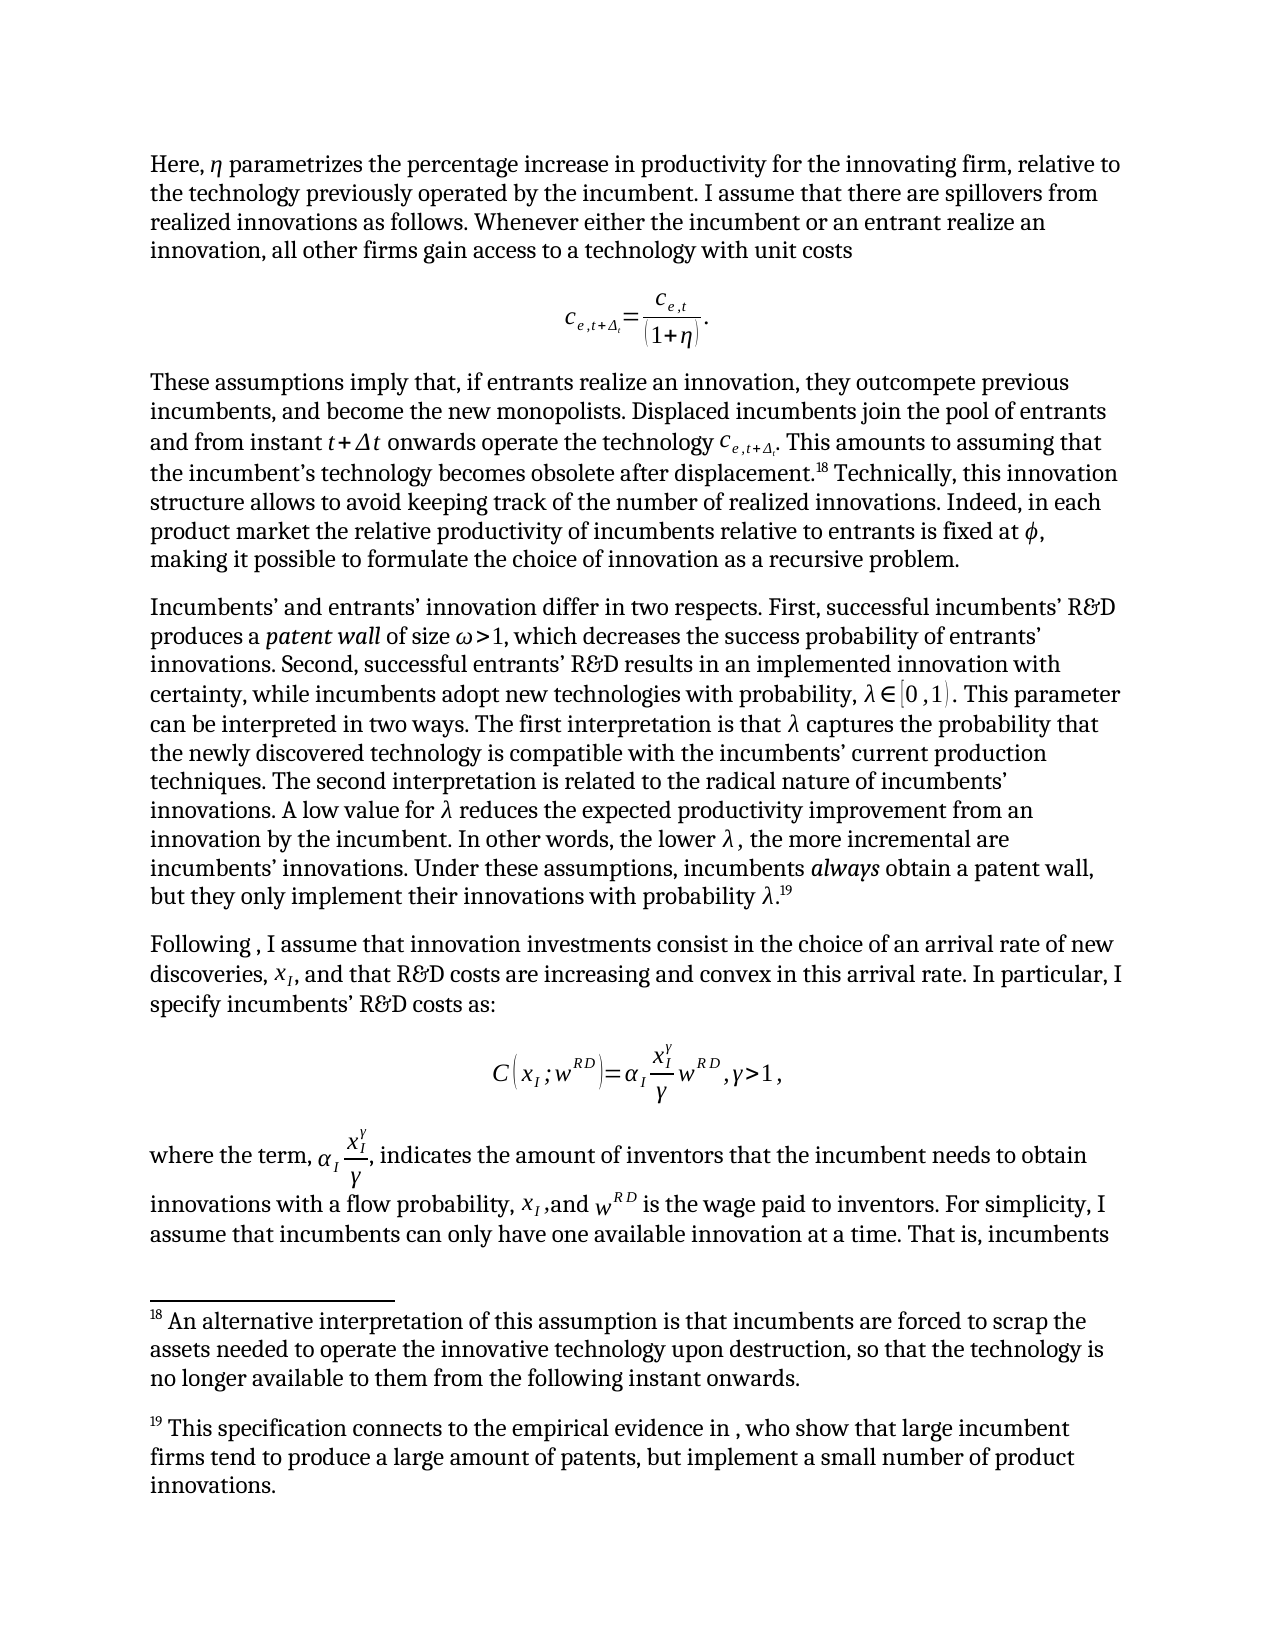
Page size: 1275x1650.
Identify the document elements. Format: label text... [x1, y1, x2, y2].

text These assumptions imply that, if entrants realize an innovation, they outcompete previous incumbents, and become the new monopolists. Displaced incumbents join the pool of entrants and from instant onwards operate the technology . This amounts to assuming that the incumbent’s technology becomes obsolete after displacement. Technically, this innovation structure allows to avoid keeping track of the number of realized innovations. Indeed, in each product market the relative productivity of incumbents relative to entrants is fixed at , making it possible to formulate the choice of innovation as a recursive problem. [150, 368, 1125, 574]
text Incumbents’ and entrants’ innovation differ in two respects. First, successful incumbents’ R&D produces a patent wall of size , which decreases the success probability of entrants’ innovations. Second, successful entrants’ R&D results in an implemented innovation with certainty, while incumbents adopt new technologies with probability, This parameter can be interpreted in two ways. The first interpretation is that captures the probability that the newly discovered technology is compatible with the incumbents’ current production techniques. The second interpretation is related to the radical nature of incumbents’ innovations. A low value for reduces the expected productivity improvement from an innovation by the incumbent. In other words, the lower the more incremental are incumbents’ innovations. Under these assumptions, incumbents always obtain a patent wall, but they only implement their innovations with probability . [150, 593, 1125, 911]
text Following , I assume that innovation investments consist in the choice of an arrival rate of new discoveries, , and that R&D costs are increasing and convex in this arrival rate. In particular, I specify incumbents’ R&D costs as: [150, 930, 1125, 1019]
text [150, 1122, 1125, 1249]
text Here, parametrizes the percentage increase in productivity for the innovating firm, relative to the technology previously operated by the incumbent. I assume that there are spillovers from realized innovations as follows. Whenever either the incumbent or an entrant realize an innovation, all other firms gain access to a technology with unit costs [150, 150, 1125, 265]
